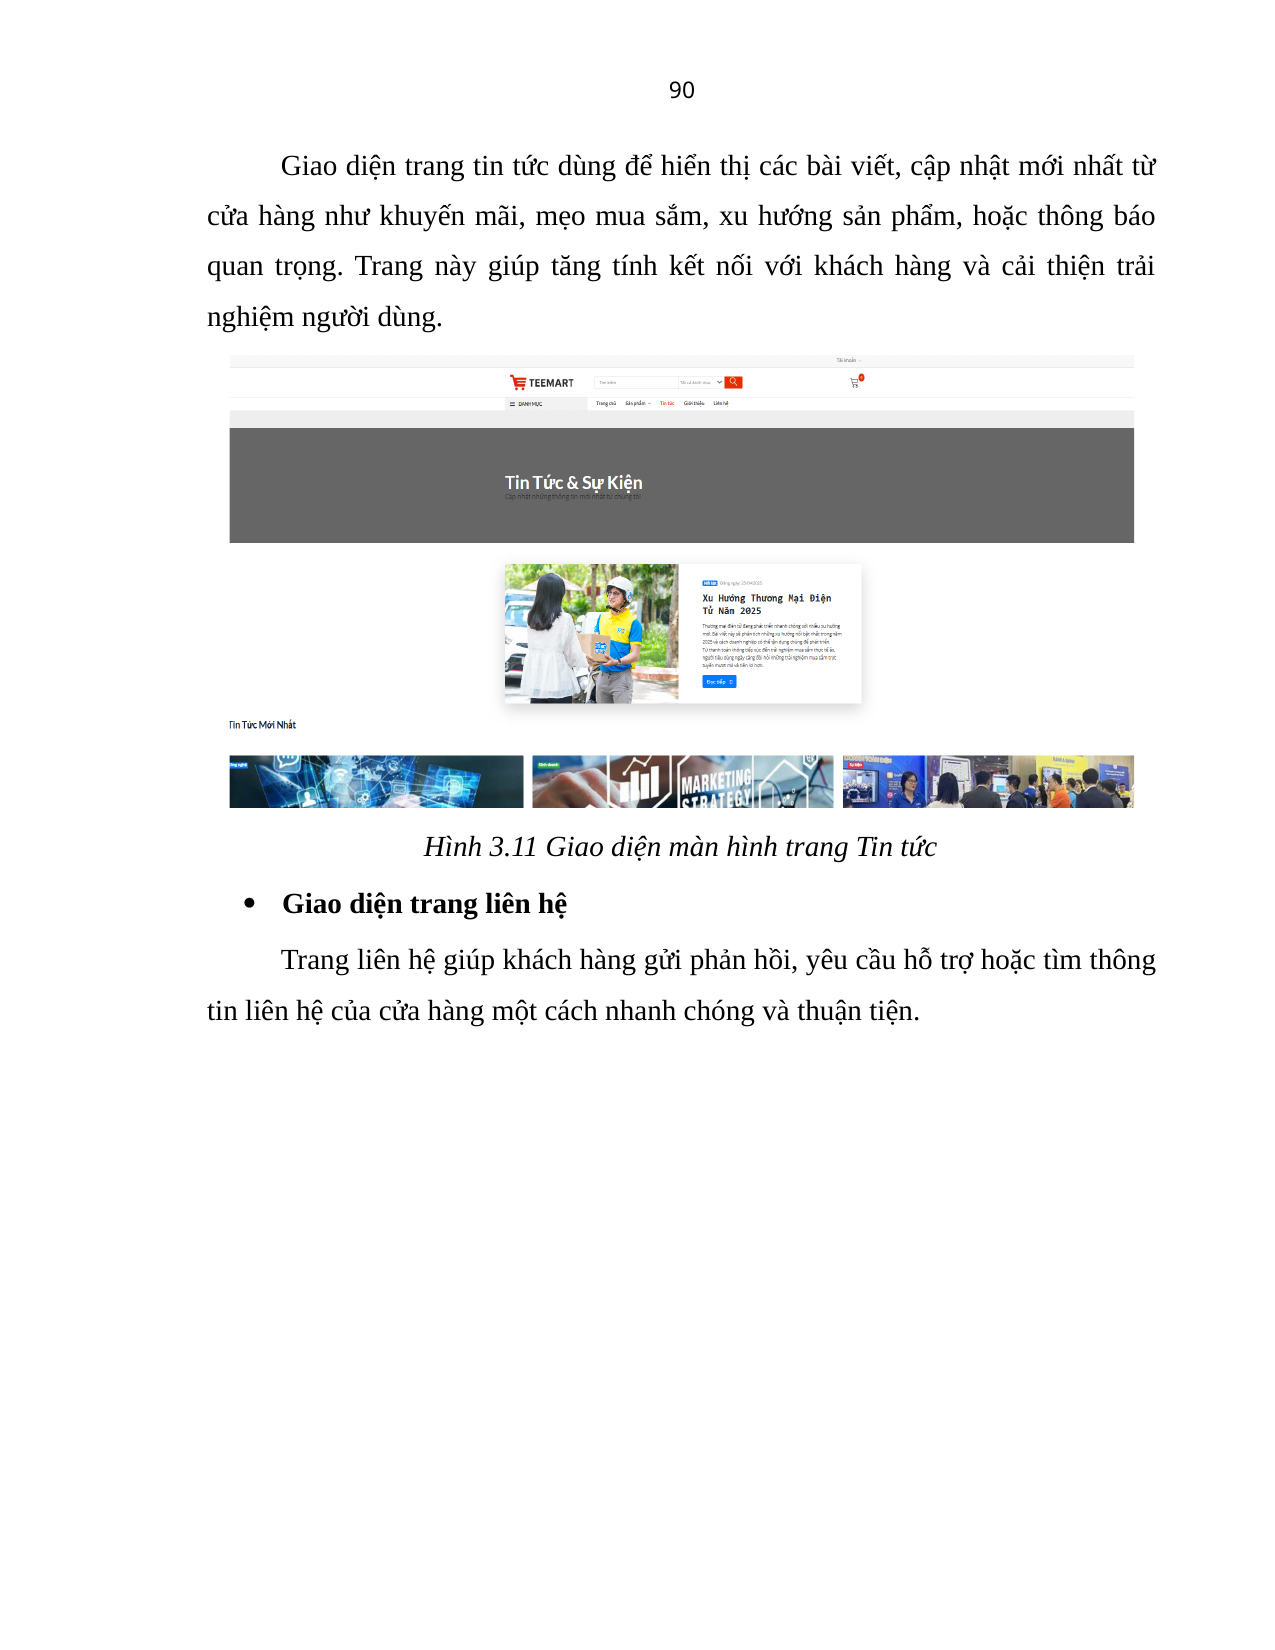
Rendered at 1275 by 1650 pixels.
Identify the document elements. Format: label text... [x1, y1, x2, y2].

picture [229, 355, 1135, 808]
text Giao diện trang tin tức dùng để hiển thị các bài viết, cập nhật mới nhất từ cửa hàng như khuyến mãi, mẹo mua sắm, xu hướng sản phẩm, hoặc thông báo quan trọng. Trang này giúp tăng tính kết nối với khách hàng và cải thiện trải nghiệm người dùng. [207, 148, 1157, 332]
text Trang liên hệ giúp khách hàng gửi phản hồi, yêu cầu hỗ trợ hoặc tìm thông tin liên hệ của cửa hàng một cách nhanh chóng và thuận tiện. [207, 942, 1157, 1026]
list Giao diện trang liên hệ [244, 886, 1157, 919]
text Hình 3.11 Giao diện màn hình trang Tin tức [207, 829, 1157, 863]
